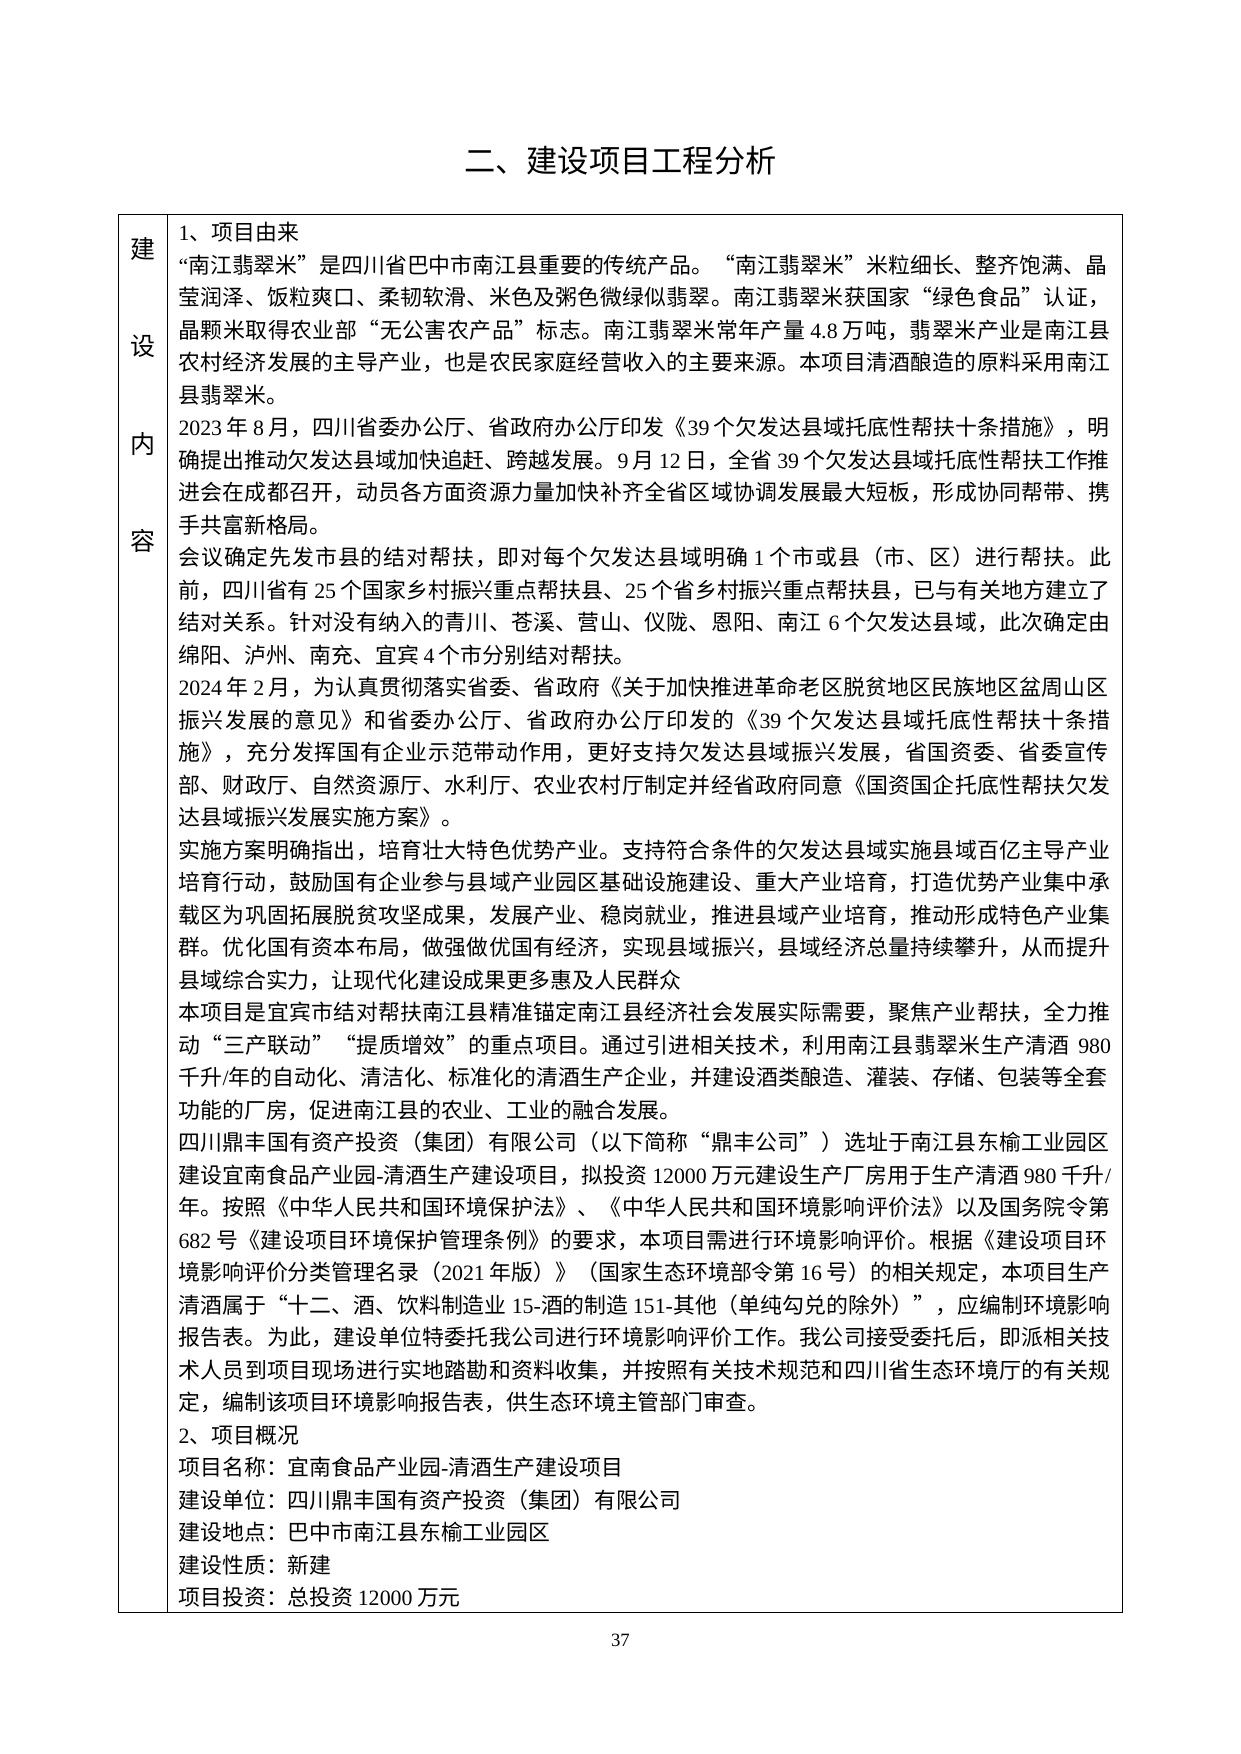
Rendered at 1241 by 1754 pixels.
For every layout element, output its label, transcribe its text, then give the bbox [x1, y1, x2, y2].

text 二、建设项目工程分析 [118, 126, 1122, 191]
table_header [168, 215, 1122, 1612]
table_header 建设内容 [119, 215, 167, 1612]
